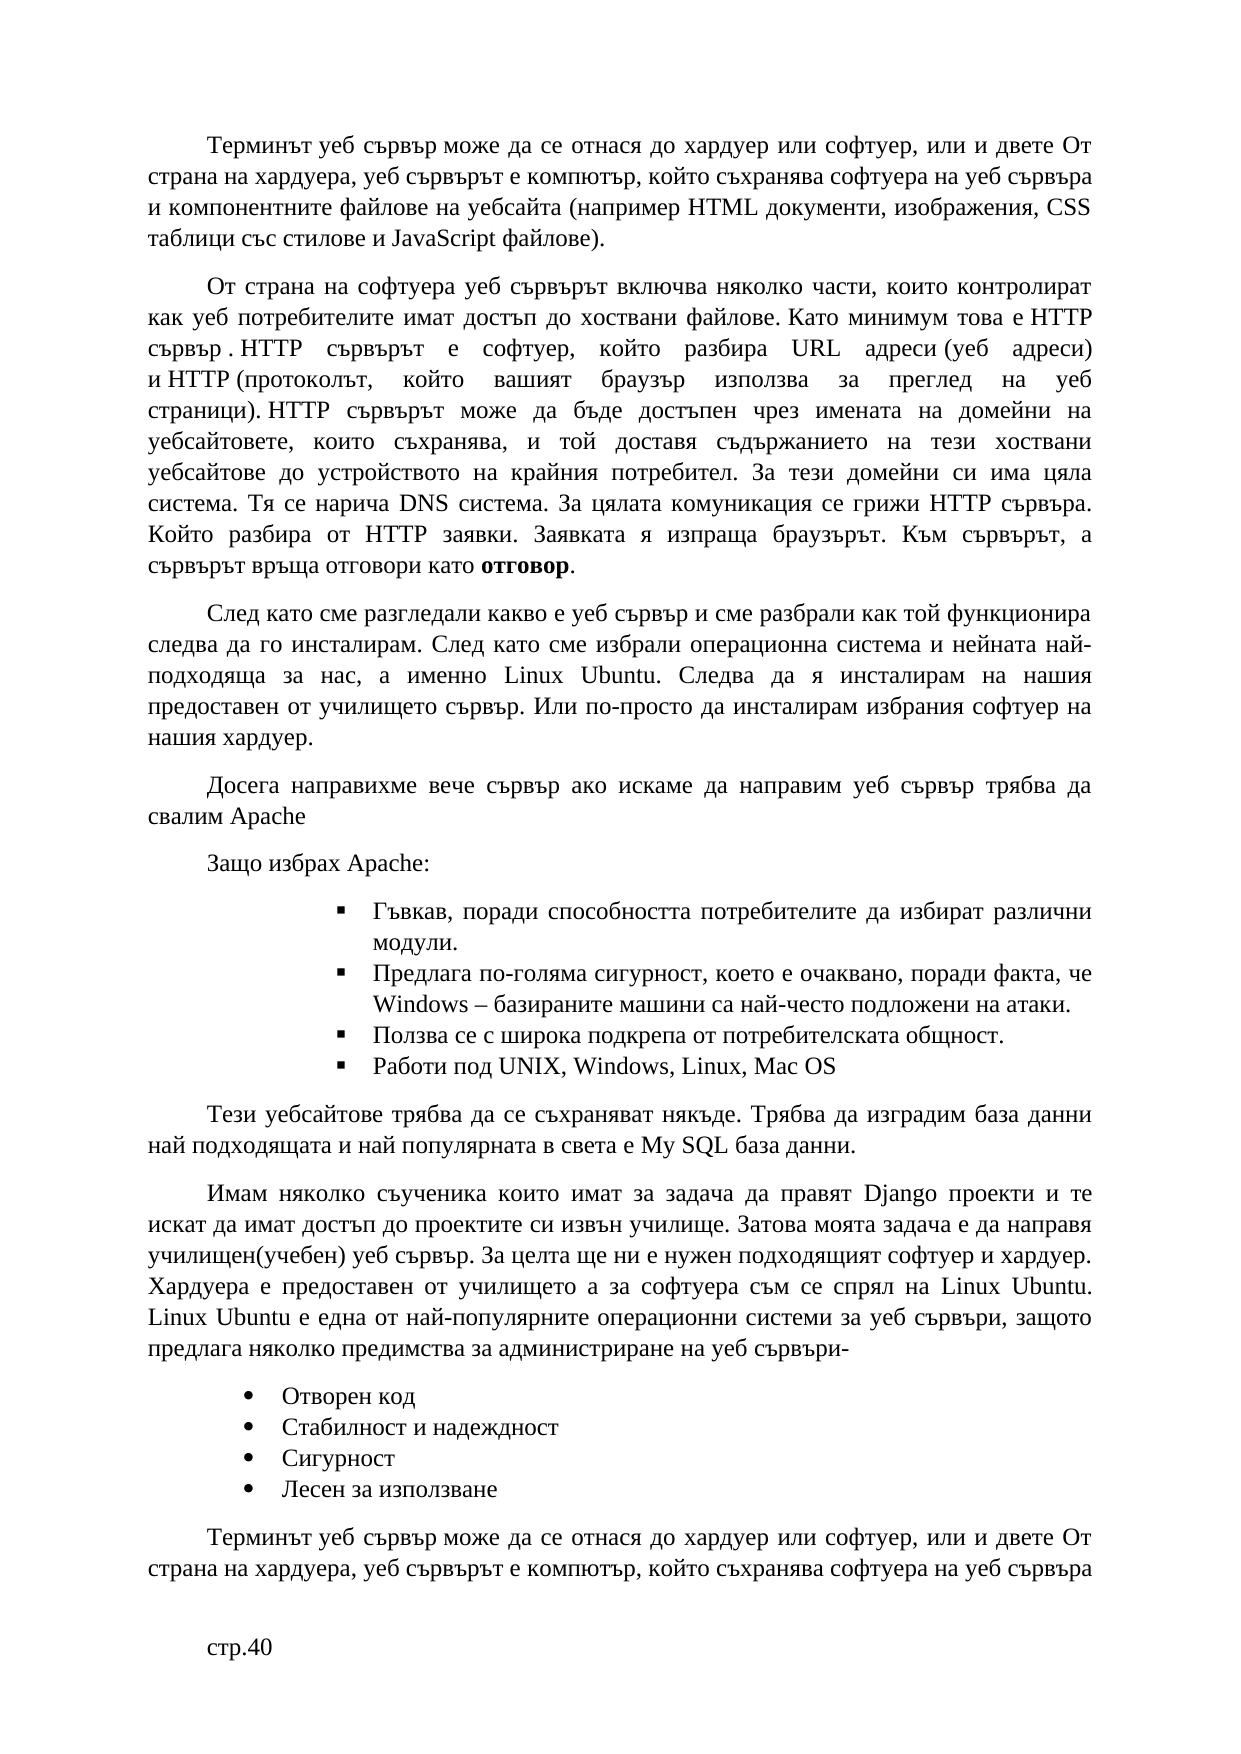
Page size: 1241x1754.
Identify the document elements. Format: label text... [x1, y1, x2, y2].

text Защо избрах Apache: [148, 848, 1093, 877]
text Имам няколко съученика които имат за задача да правят Django проекти и те искат да имат достъп до проектите си извън училище. Затова моята задача е да направя училищен(учебен) уеб сървър. За целта ще ни е нужен подходящият софтуер и хардуер. Хардуера е предоставен от училището а за софтуера съм се спрял на Linux Ubuntu. Linux Ubuntu е една от най-популярните операционни системи за уеб сървъри, защото предлага няколко предимства за администриране на уеб сървъри- [148, 1178, 1093, 1362]
list Отворен код [244, 1381, 1093, 1409]
list Ползва се с широка подкрепа от потребителската общност. [335, 1020, 1093, 1049]
list Стабилност и надеждност [244, 1412, 1093, 1441]
list Гъвкав, поради способността потребителите да избират различни модули. [335, 896, 1093, 956]
list Лесен за използване [244, 1474, 1093, 1503]
text След като сме разгледали какво е уеб сървър и сме разбрали как той функционира следва да го инсталирам. След като сме избрали операционна система и нейната най-подходяща за нас, а именно Linux Ubuntu. Следва да я инсталирам на нашия предоставен от училището сървър. Или по-просто да инсталирам избрания софтуер на нашия хардуер. [148, 598, 1093, 751]
text Досега направихме вече сървър ако искаме да направим уеб сървър трябва да свалим Apache [148, 770, 1093, 829]
text От страна на софтуера уеб сървърът включва няколко части, които контролират как уеб потребителите имат достъп до хоствани файлове. Като минимум това е HTTP сървър . HTTP сървърът е софтуер, който разбира URL адреси (уеб адреси) и HTTP (протоколът, който вашият браузър използва за преглед на уеб страници). HTTP сървърът може да бъде достъпен чрез имената на домейни на уебсайтовете, които съхранява, и той доставя съдържанието на тези хоствани уебсайтове до устройството на крайния потребител. За тези домейни си има цяла система. Тя се нарича DNS система. За цялата комуникация се грижи HTTP сървъра. Който разбира от HTTP заявки. Заявката я изпраща браузърът. Към сървърът, а сървърът връща отговори като отговор. [148, 271, 1093, 579]
list Работи под UNIX, Windows, Linux, Mac OS [335, 1051, 1093, 1080]
text Тези уебсайтове трябва да се съхраняват някъде. Трябва да изградим база данни най подходящата и най популярната в света е My SQL база данни. [148, 1099, 1093, 1159]
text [148, 1522, 1093, 1581]
list Предлага по-голяма сигурност, което е очаквано, поради факта, че Windows – базираните машини са най-често подложени на атаки. [335, 958, 1093, 1018]
list Сигурност [244, 1443, 1093, 1472]
